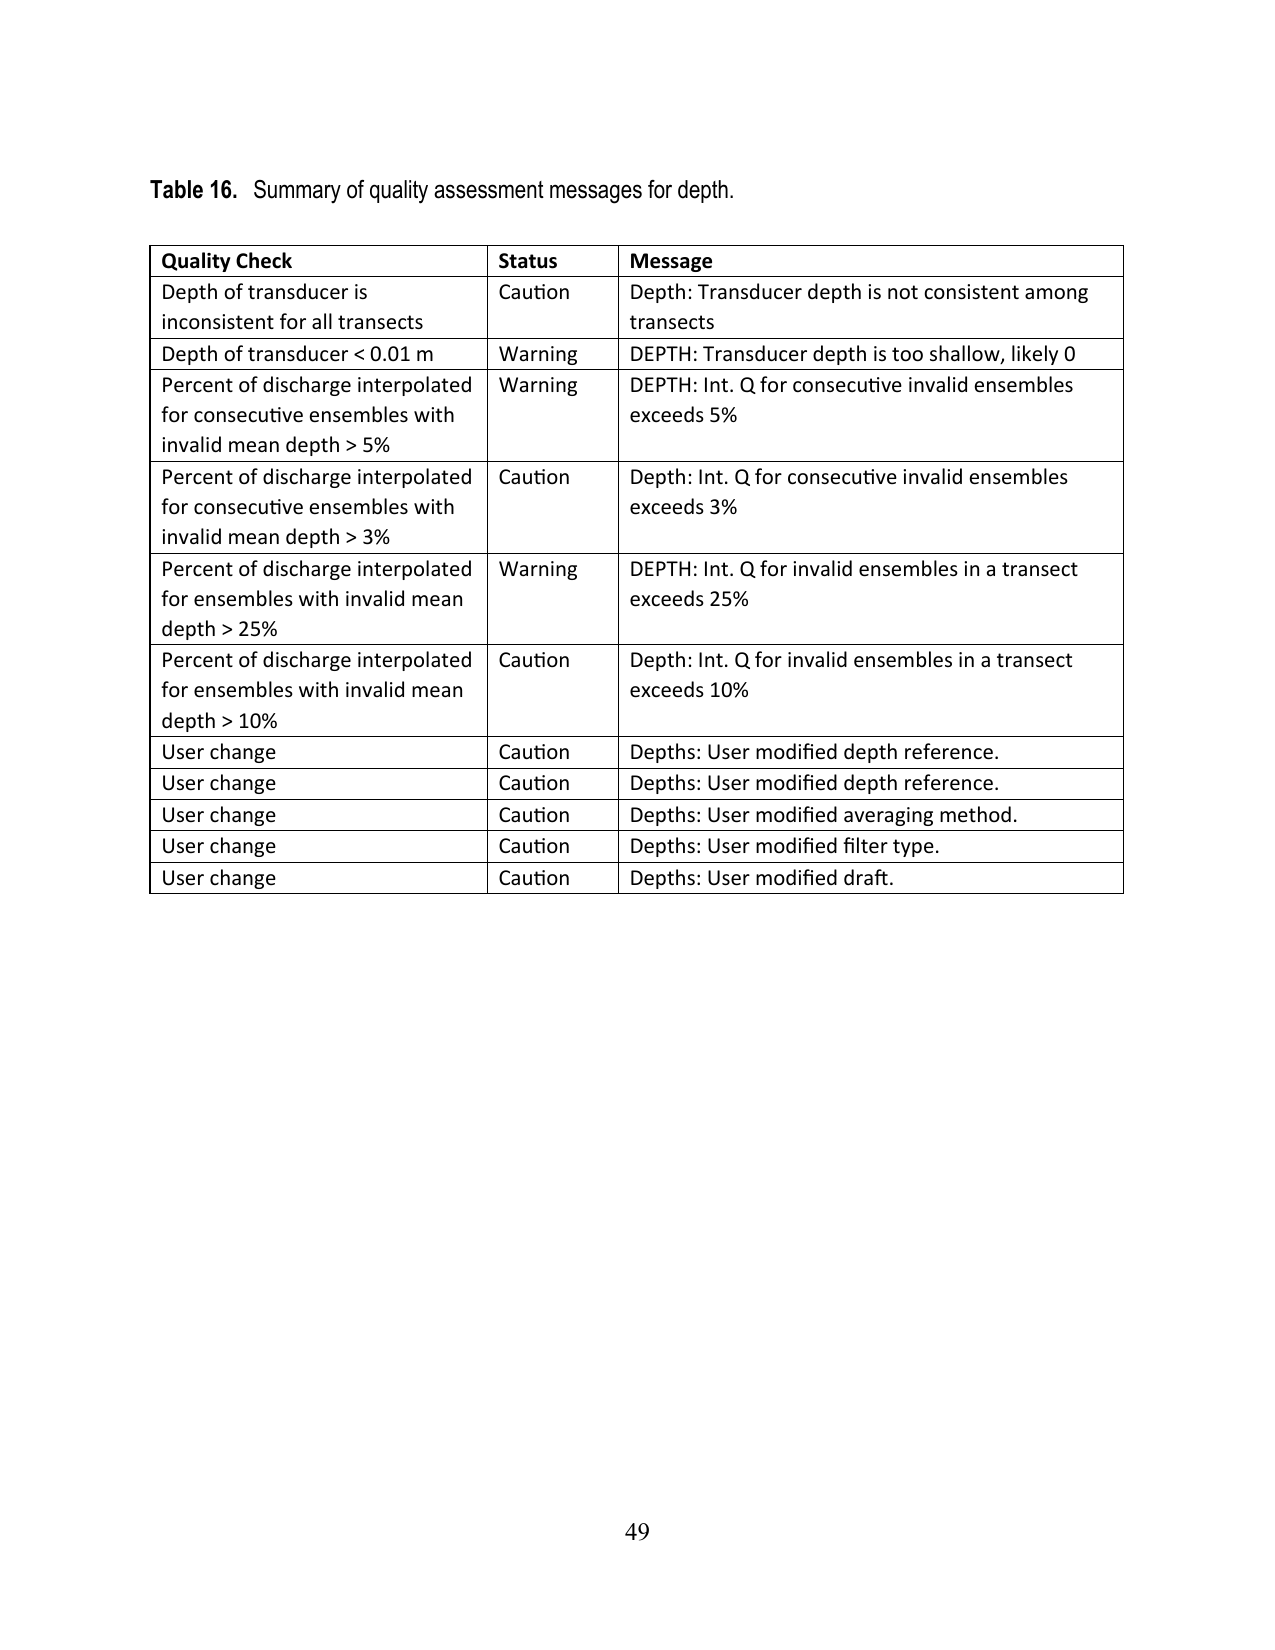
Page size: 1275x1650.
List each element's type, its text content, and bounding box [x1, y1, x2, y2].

table_cell Warning [488, 554, 618, 644]
table_cell User change [151, 831, 487, 862]
table_cell DEPTH: Transducer depth is too shallow, likely 0 [619, 339, 1123, 369]
table_cell Depths: User modified filter type. [619, 831, 1123, 862]
table_cell DEPTH: Int. Q for consecutive invalid ensembles exceeds 5% [619, 370, 1123, 461]
title Summary of quality assessment messages for depth. [150, 175, 1125, 204]
table_cell Caution [488, 769, 618, 799]
table_cell Depths: User modified averaging method. [619, 800, 1123, 830]
table_cell Warning [488, 339, 618, 369]
table_cell Depth of transducer < 0.01 m [151, 339, 487, 369]
table_cell User change [151, 863, 487, 893]
table_cell Caution [488, 277, 618, 338]
table_cell Caution [488, 645, 618, 736]
table_cell Percent of discharge interpolated for consecutive ensembles with invalid mean depth > 3% [151, 462, 487, 553]
table_cell Percent of discharge interpolated for consecutive ensembles with invalid mean depth > 5% [151, 370, 487, 461]
table_cell Depths: User modified depth reference. [619, 769, 1123, 799]
table_cell Caution [488, 863, 618, 893]
table_cell Depths: User modified depth reference. [619, 737, 1123, 767]
table_header Message [619, 246, 1123, 276]
table_cell Depth: Int. Q for invalid ensembles in a transect exceeds 10% [619, 645, 1123, 736]
table_cell User change [151, 737, 487, 767]
table_cell DEPTH: Int. Q for invalid ensembles in a transect exceeds 25% [619, 554, 1123, 644]
table_cell Depths: User modified draft. [619, 863, 1123, 893]
table_header Status [488, 246, 618, 276]
table_header Quality Check [151, 246, 487, 276]
table_cell Depth: Int. Q for consecutive invalid ensembles exceeds 3% [619, 462, 1123, 553]
table_cell Depth: Transducer depth is not consistent among transects [619, 277, 1123, 338]
table_cell Caution [488, 462, 618, 553]
table_cell Depth of transducer is inconsistent for all transects [151, 277, 487, 338]
table_cell Warning [488, 370, 618, 461]
table_cell Caution [488, 800, 618, 830]
table_cell Caution [488, 737, 618, 767]
table_cell Percent of discharge interpolated for ensembles with invalid mean depth > 10% [151, 645, 487, 736]
table_cell Caution [488, 831, 618, 862]
table_cell User change [151, 769, 487, 799]
table_cell Percent of discharge interpolated for ensembles with invalid mean depth > 25% [151, 554, 487, 644]
table_cell User change [151, 800, 487, 830]
